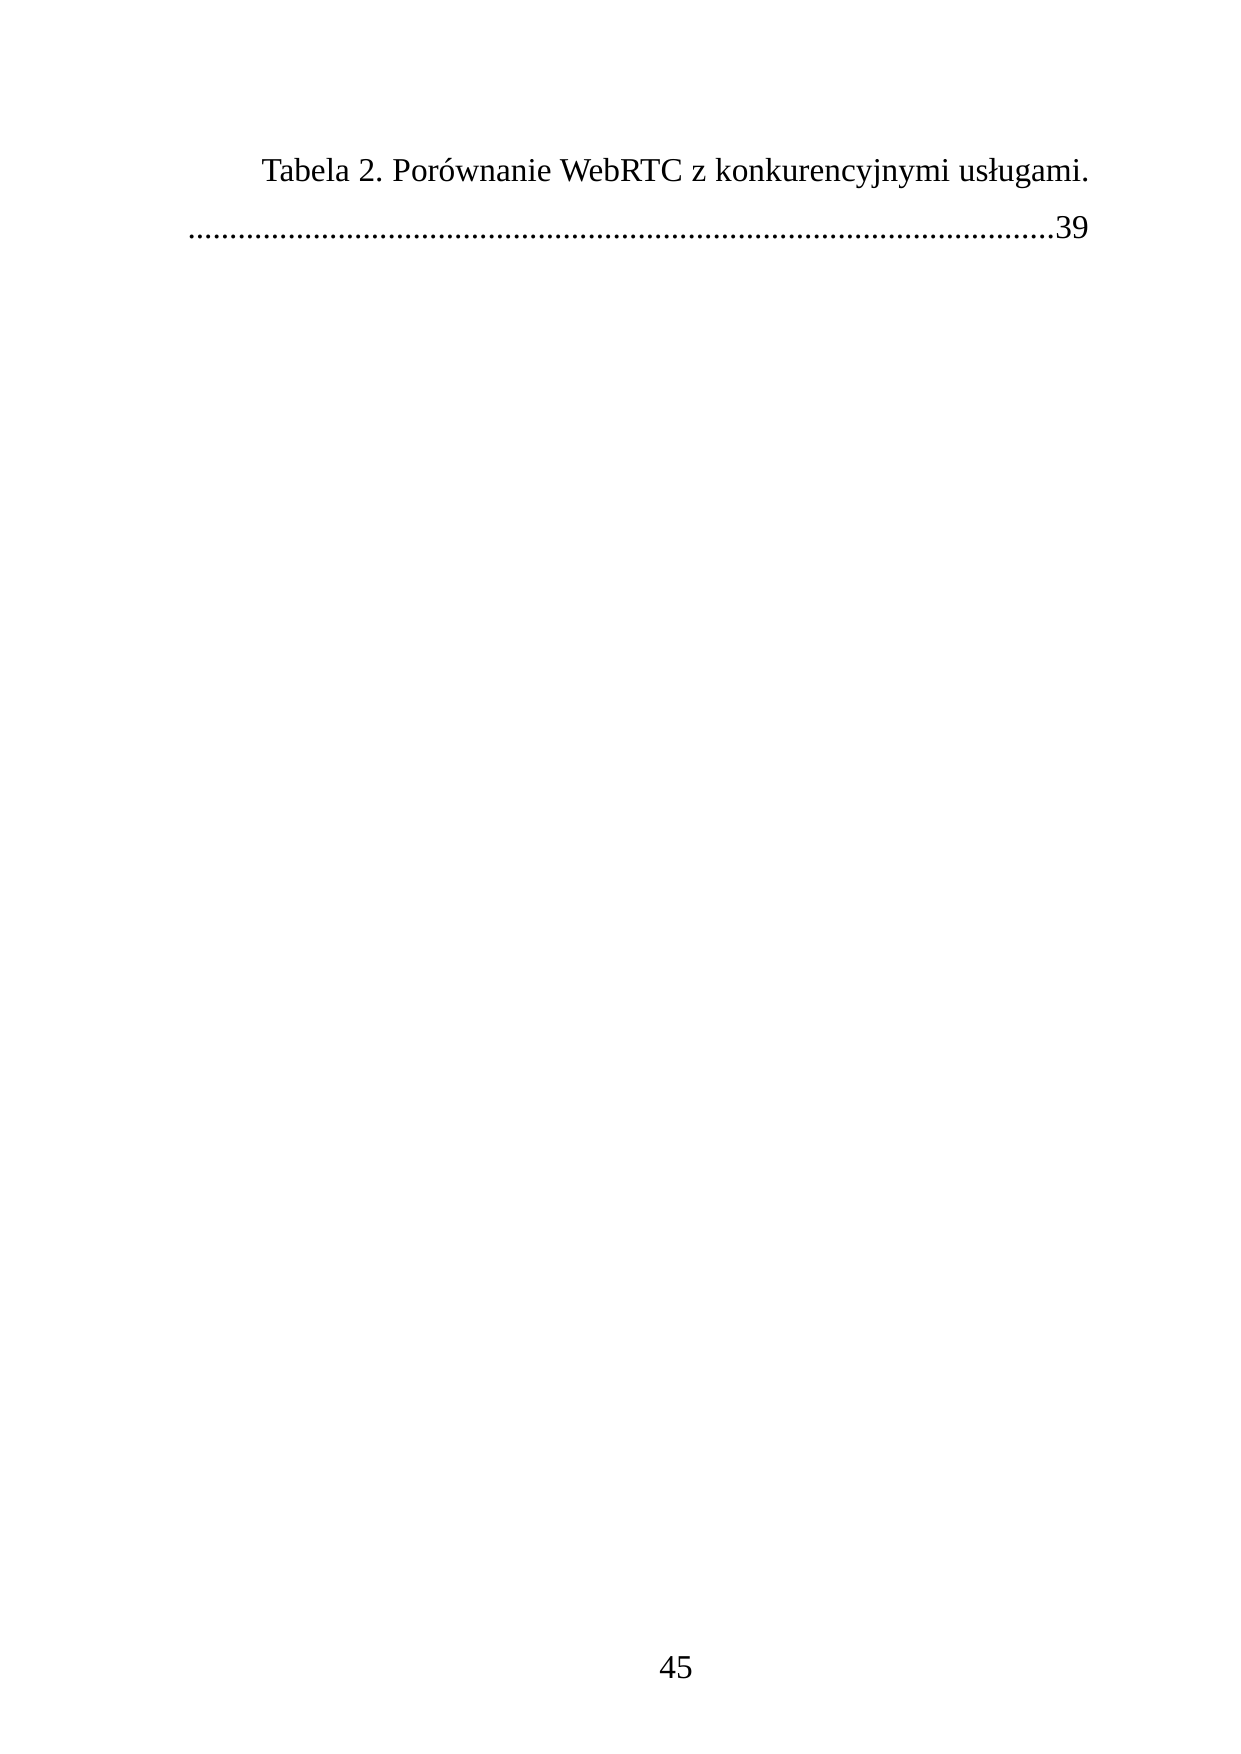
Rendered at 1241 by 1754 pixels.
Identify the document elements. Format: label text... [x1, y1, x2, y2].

text Tabela 2. Porównanie WebRTC z konkurencyjnymi usługami. 39 [187, 150, 1090, 246]
